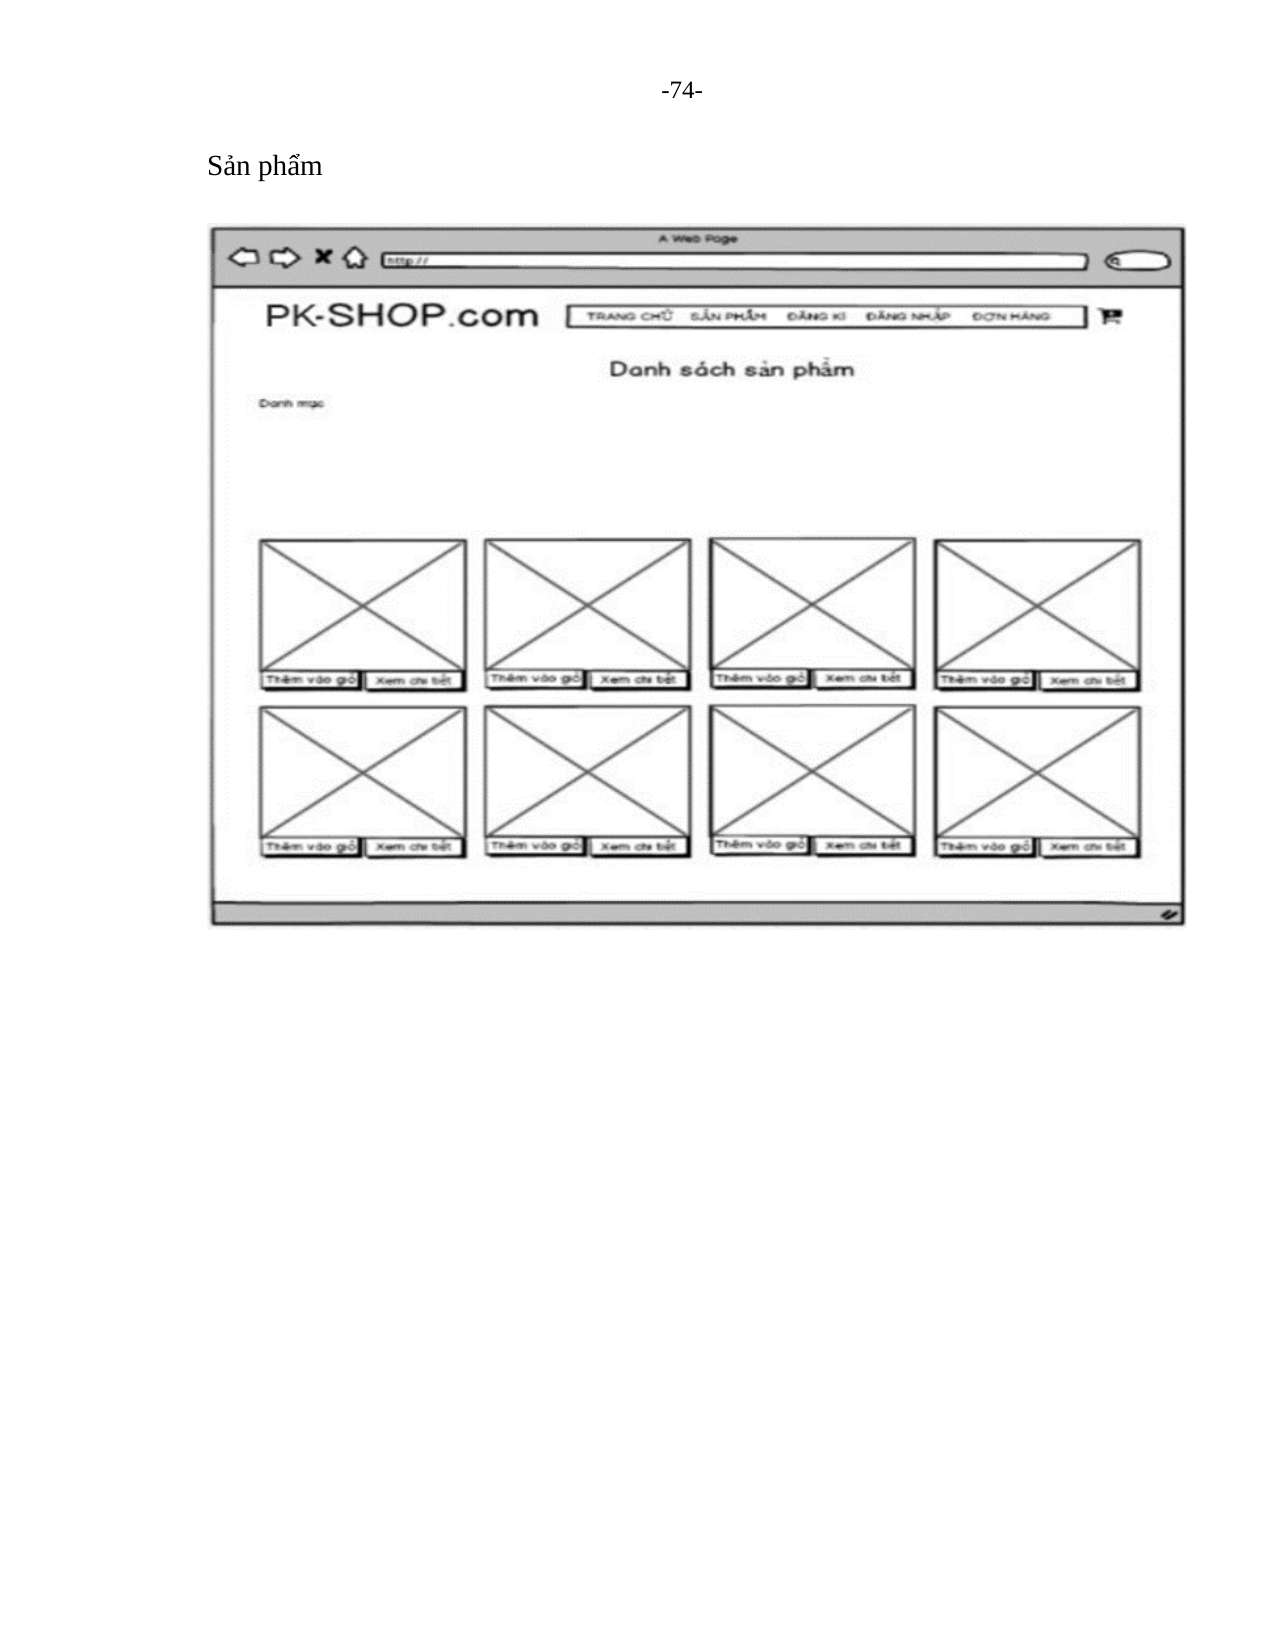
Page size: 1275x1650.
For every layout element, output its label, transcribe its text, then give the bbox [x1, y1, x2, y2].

text Sản phẩm [207, 148, 1157, 181]
picture [206, 223, 1187, 930]
